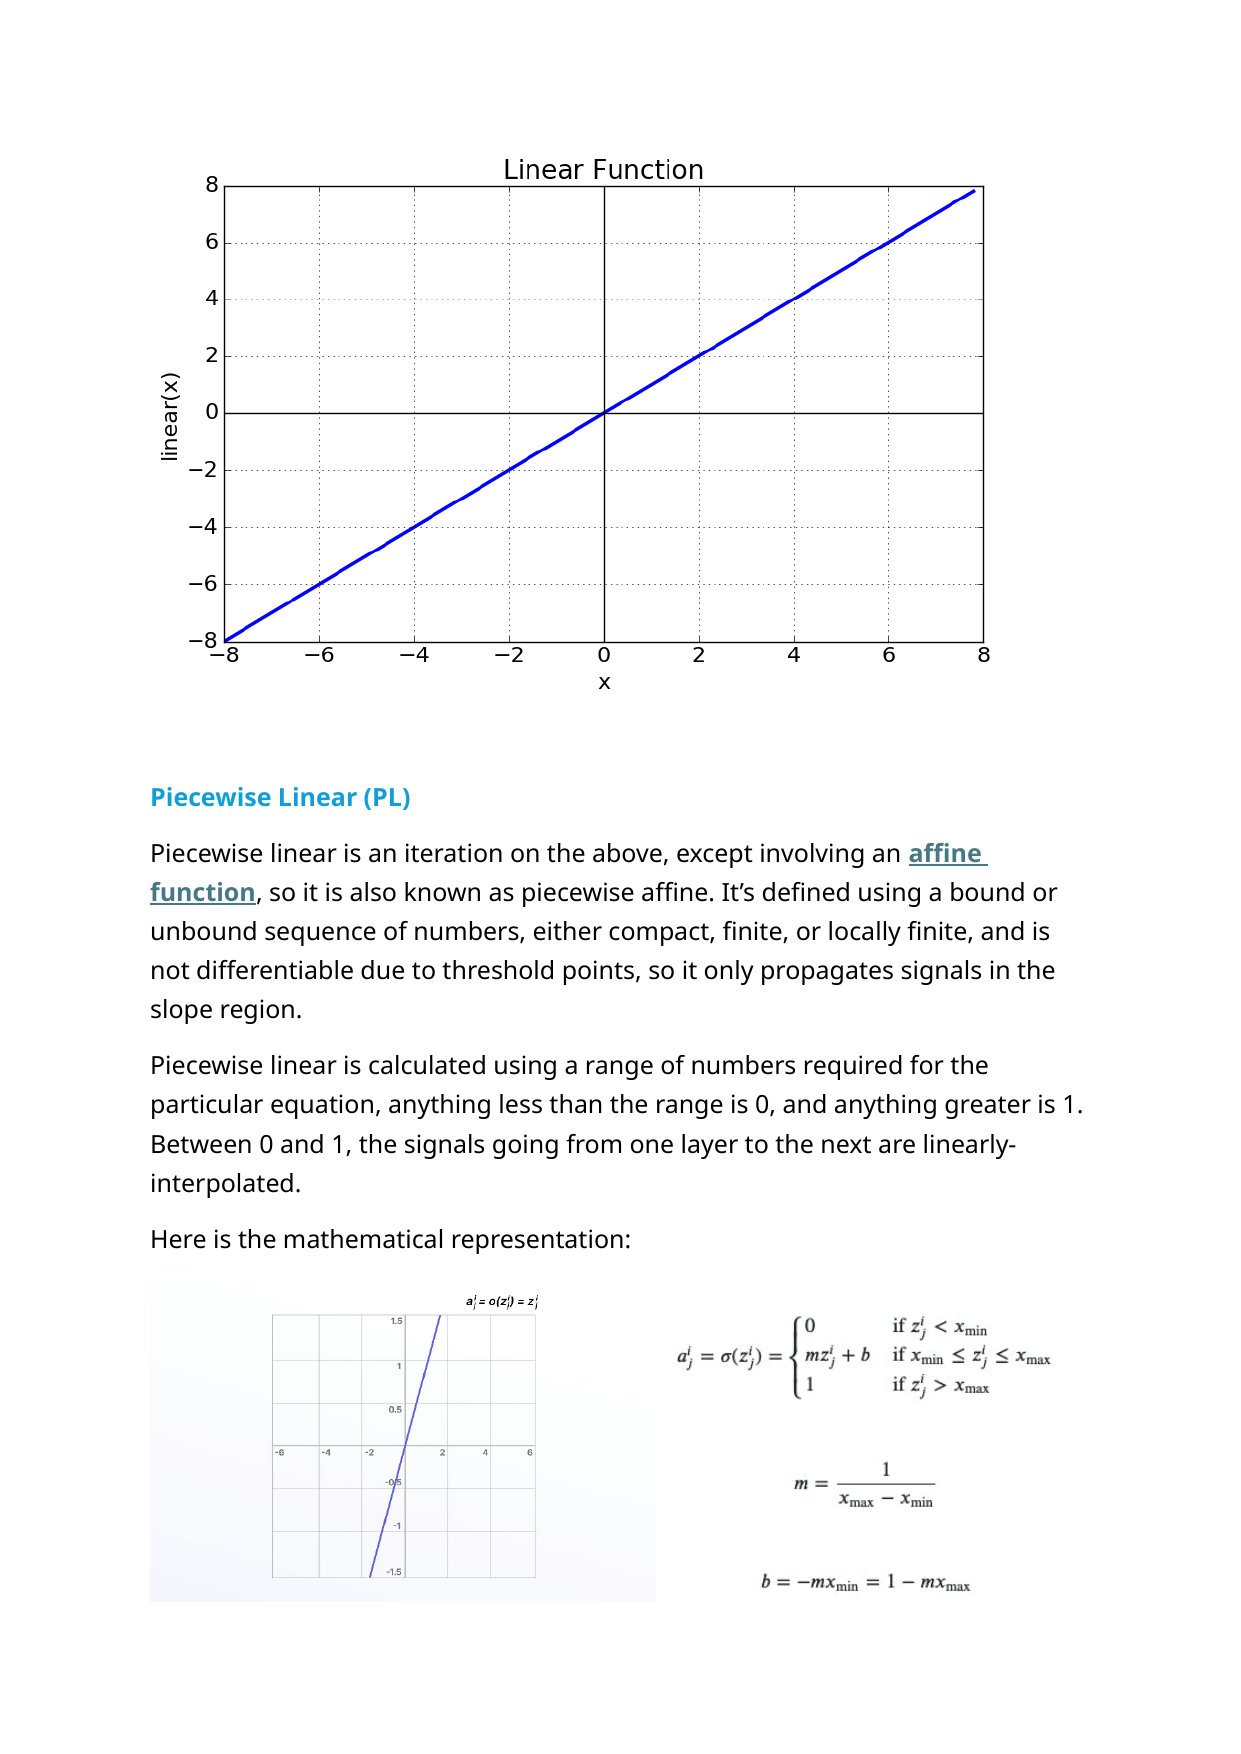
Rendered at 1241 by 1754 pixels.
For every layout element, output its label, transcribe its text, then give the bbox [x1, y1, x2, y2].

text Here is the mathematical representation: [150, 1221, 1090, 1255]
picture [150, 150, 999, 702]
text Piecewise Linear (PL) [150, 779, 1090, 814]
text Piecewise linear is calculated using a range of numbers required for the particular equation, anything less than the range is 0, and anything greater is 1. Between 0 and 1, the signals going from one layer to the next are linearly-interpolated. [150, 1048, 1090, 1199]
text Piecewise linear is an iteration on the above, except involving an affine function, so it is also known as piecewise affine. It’s defined using a bound or unbound sequence of numbers, either compact, finite, or locally finite, and is not differentiable due to threshold points, so it only propagates signals in the slope region. [150, 835, 1090, 1026]
picture [150, 1277, 1079, 1602]
